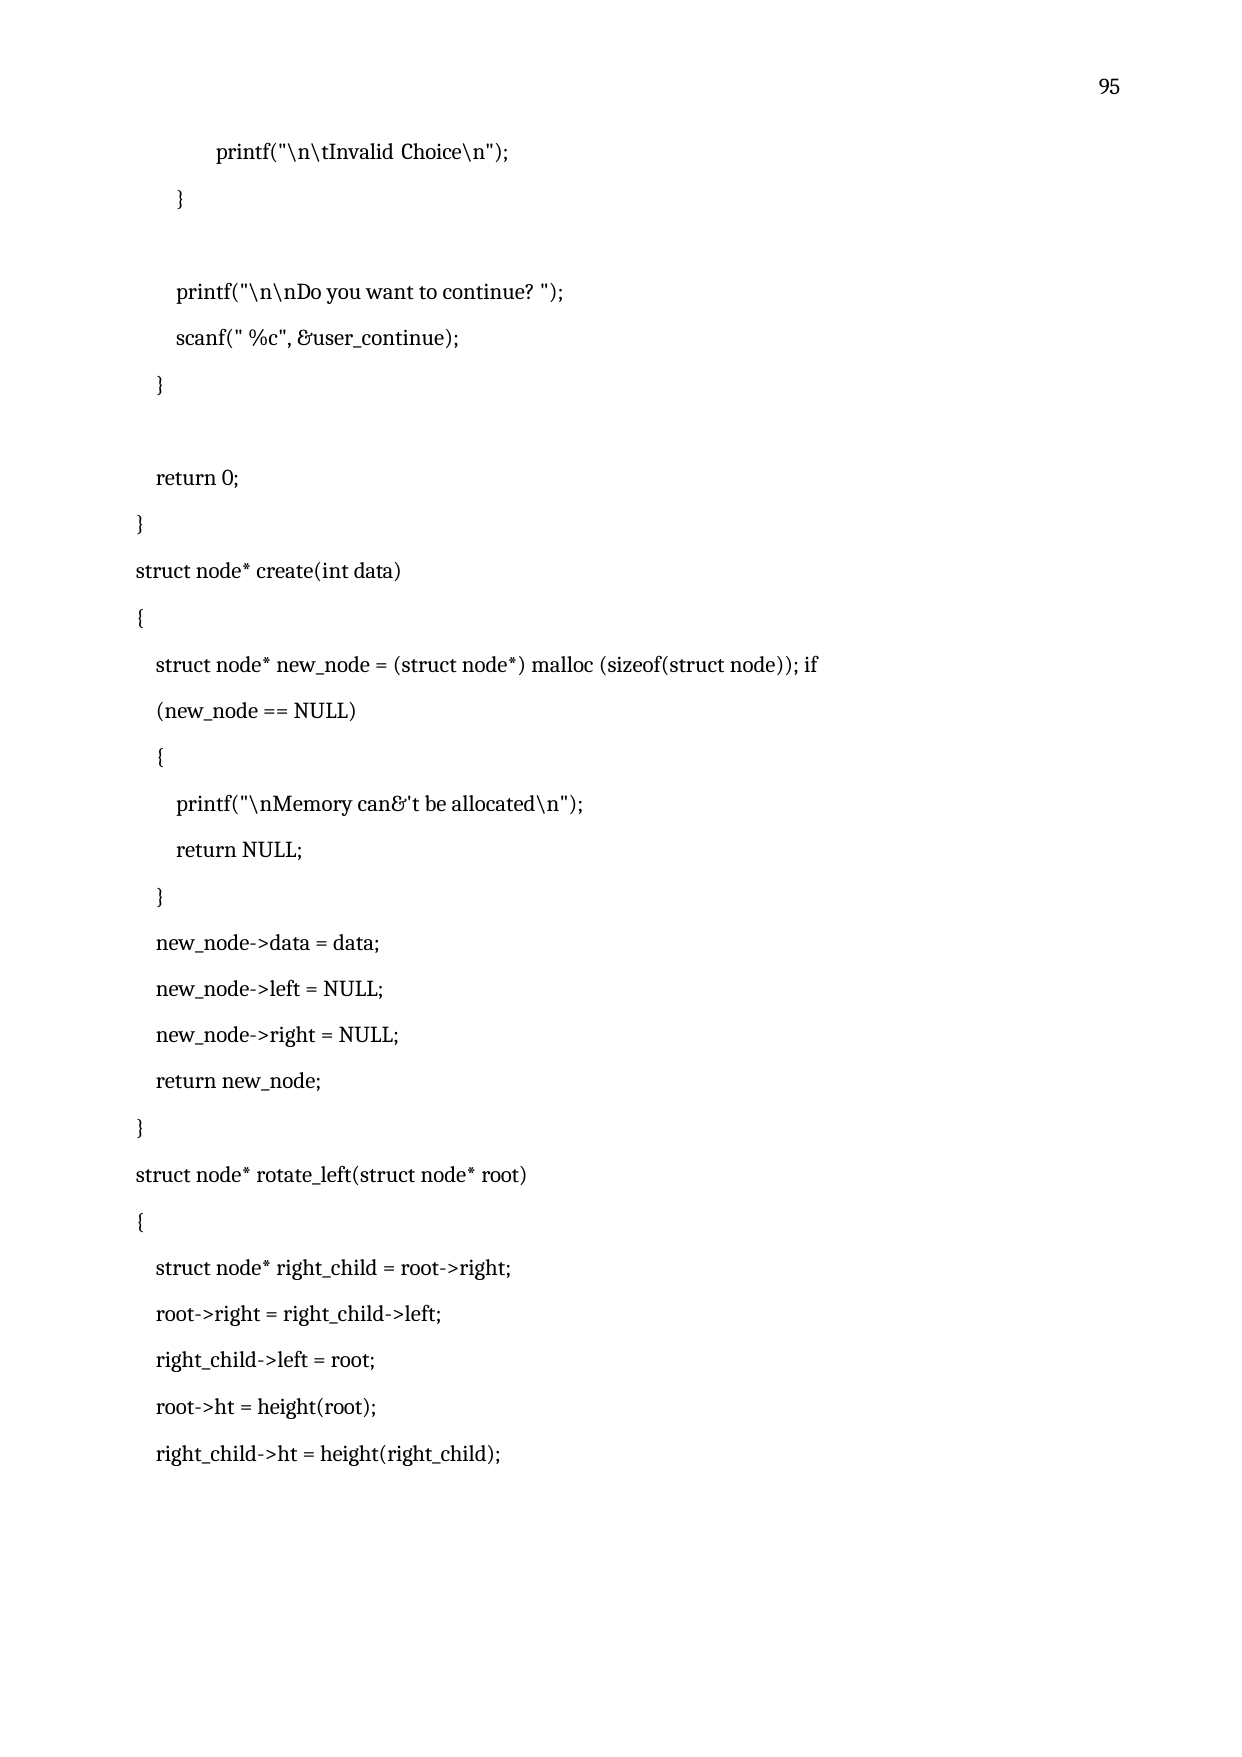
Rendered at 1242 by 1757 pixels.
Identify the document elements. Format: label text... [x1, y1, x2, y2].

text struct node* create(int data) [136, 558, 1160, 584]
text } [136, 511, 1160, 537]
text { [156, 743, 1160, 770]
text } [176, 186, 1160, 212]
text root->ht = height(root); [156, 1393, 1160, 1420]
text printf("\n\nDo you want to continue? "); scanf(" %c", &user_continue); [176, 278, 623, 351]
text return 0; [156, 464, 1160, 491]
text } [136, 1114, 1160, 1141]
text new_node->data = data; new_node->left = NULL; new_node->right = NULL; return new_node; [156, 930, 408, 1094]
text right_child->ht = height(right_child); [156, 1441, 1160, 1467]
text struct node* rotate_left(struct node* root) [136, 1162, 1160, 1188]
text struct node* right_child = root->right; root->right = right_child->left; right_child->left = root; [156, 1255, 526, 1374]
text { [136, 604, 1160, 631]
text { [136, 1208, 1160, 1235]
text } [156, 371, 1160, 397]
text printf("\n\tInvalid Choice\n"); [216, 139, 1160, 165]
text printf("\nMemory can&'t be allocated\n"); return NULL; [176, 791, 623, 863]
text } [156, 883, 1160, 910]
text struct node* new_node = (struct node*) malloc (sizeof(struct node)); if (new_node == NULL) [156, 651, 836, 724]
